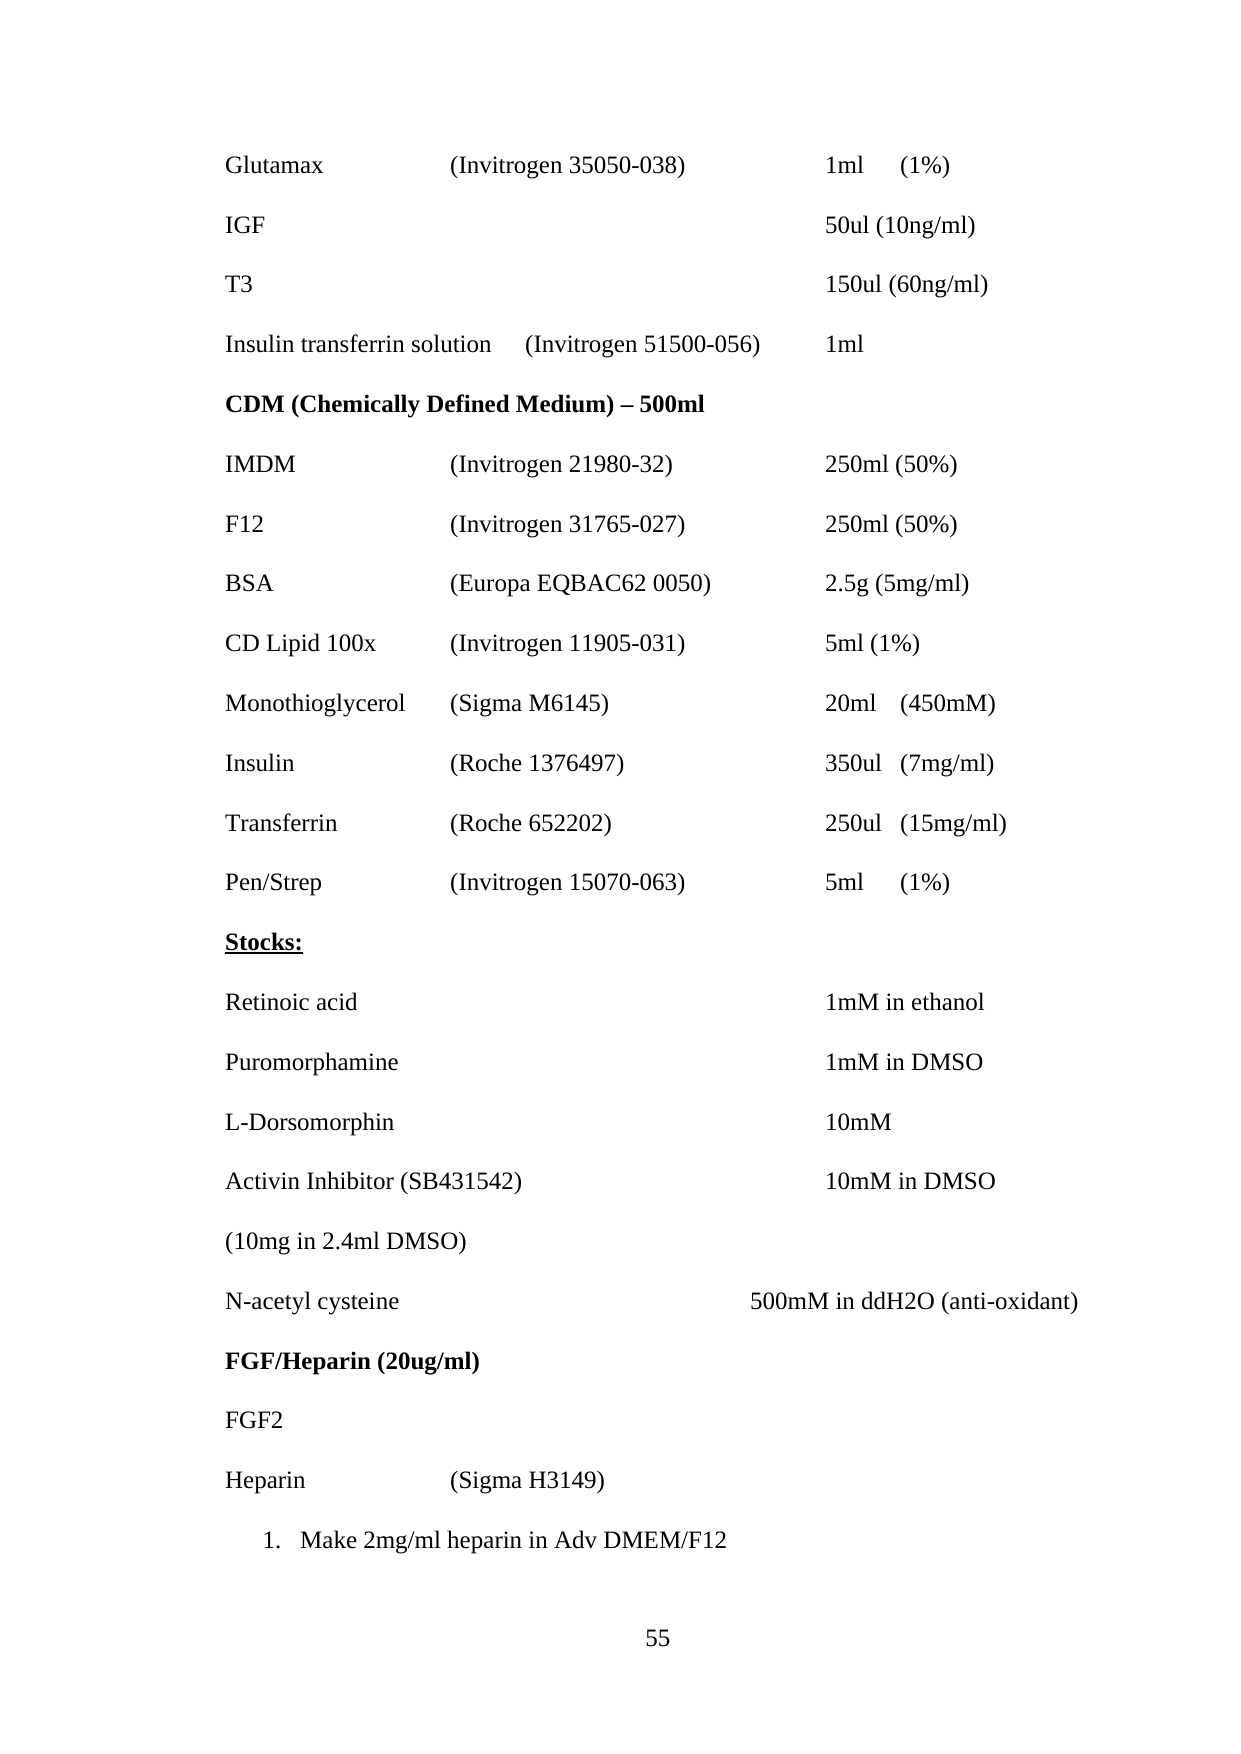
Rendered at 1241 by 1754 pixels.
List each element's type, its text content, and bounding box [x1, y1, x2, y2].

text T3 150ul (60ng/ml) [225, 269, 1090, 298]
text Insulin (Roche 1376497) 350ul (7mg/ml) [225, 748, 1090, 777]
text Puromorphamine 1mM in DMSO [225, 1047, 1090, 1076]
text FGF/Heparin (20ug/ml) [225, 1346, 1090, 1374]
list Make 2mg/ml heparin in Adv DMEM/F12 [262, 1525, 1090, 1554]
text Monothioglycerol (Sigma M6145) 20ml (450mM) [225, 688, 1090, 717]
text FGF2 [225, 1406, 1090, 1434]
text F12 (Invitrogen 31765-027) 250ml (50%) [225, 509, 1090, 537]
text Insulin transferrin solution (Invitrogen 51500-056) 1ml [225, 329, 1090, 358]
text Transferrin (Roche 652202) 250ul (15mg/ml) [225, 808, 1090, 836]
text Pen/Strep (Invitrogen 15070-063) 5ml (1%) [225, 867, 1090, 896]
text Glutamax (Invitrogen 35050-038) 1ml (1%) [225, 150, 1090, 179]
text L-Dorsomorphin 10mM [225, 1107, 1090, 1135]
text N-acetyl cysteine 500mM in ddH2O (anti-oxidant) [225, 1286, 1090, 1315]
text Stocks: [225, 927, 1090, 956]
text (10mg in 2.4ml DMSO) [225, 1226, 1090, 1255]
text Heparin (Sigma H3149) [225, 1465, 1090, 1494]
text IGF 50ul (10ng/ml) [225, 210, 1090, 238]
text BSA (Europa EQBAC62 0050) 2.5g (5mg/ml) [225, 568, 1090, 597]
text Activin Inhibitor (SB431542) 10mM in DMSO [225, 1166, 1090, 1195]
text CD Lipid 100x (Invitrogen 11905-031) 5ml (1%) [225, 628, 1090, 657]
text CDM (Chemically Defined Medium) – 500ml [225, 389, 1090, 418]
text IMDM (Invitrogen 21980-32) 250ml (50%) [225, 449, 1090, 478]
text Retinoic acid 1mM in ethanol [225, 987, 1090, 1016]
